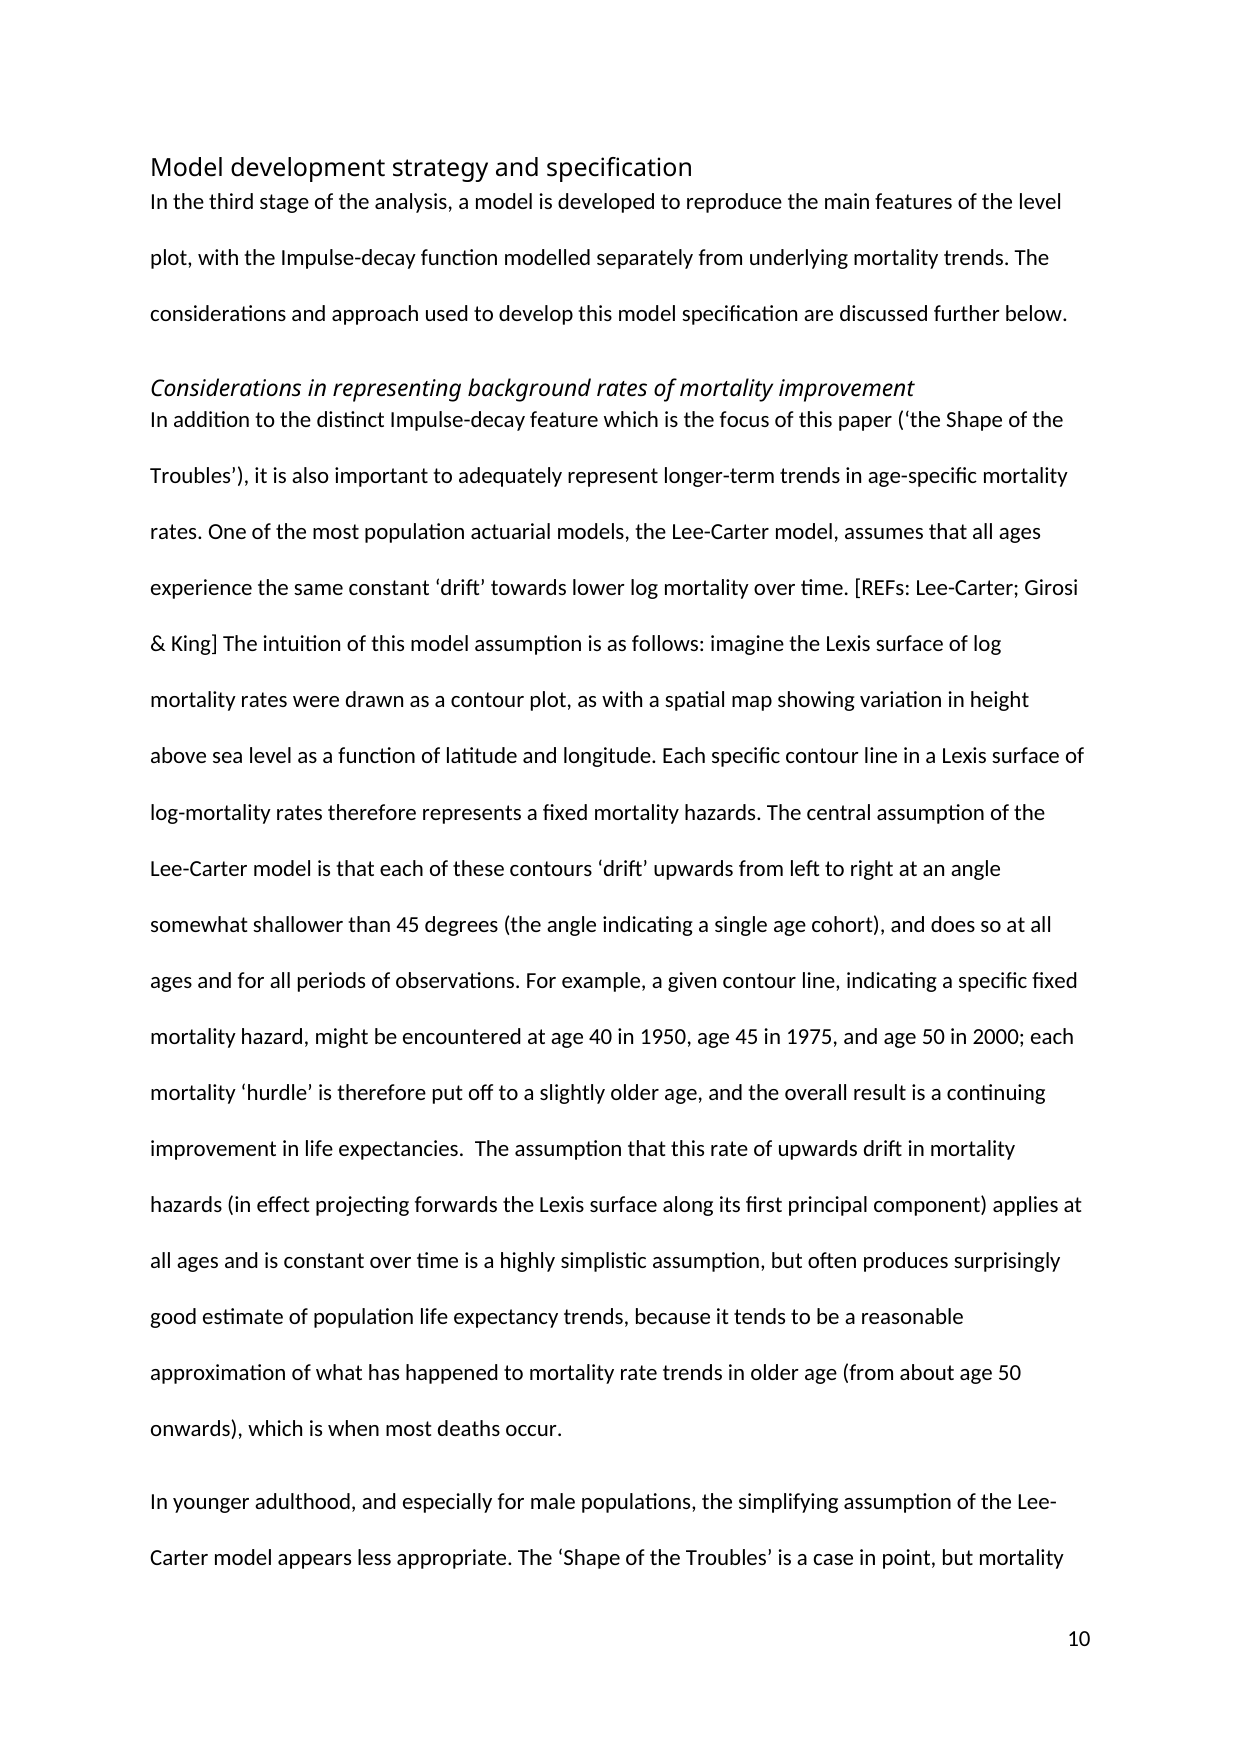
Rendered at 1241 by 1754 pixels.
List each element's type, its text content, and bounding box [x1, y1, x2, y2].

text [150, 1487, 1090, 1571]
text In the third stage of the analysis, a model is developed to reproduce the main features of the level plot, with the Impulse-decay function modelled separately from underlying mortality trends. The considerations and approach used to develop this model specification are discussed further below. [150, 187, 1090, 327]
subtitle Considerations in representing background rates of mortality improvement [150, 372, 1090, 403]
subtitle Model development strategy and specification [150, 150, 1090, 184]
text In addition to the distinct Impulse-decay feature which is the focus of this paper (‘the Shape of the Troubles’), it is also important to adequately represent longer-term trends in age-specific mortality rates. One of the most population actuarial models, the Lee-Carter model, assumes that all ages experience the same constant ‘drift’ towards lower log mortality over time. [REFs: Lee-Carter; Girosi & King] The intuition of this model assumption is as follows: imagine the Lexis surface of log mortality rates were drawn as a contour plot, as with a spatial map showing variation in height above sea level as a function of latitude and longitude. Each specific contour line in a Lexis surface of log-mortality rates therefore represents a fixed mortality hazards. The central assumption of the Lee-Carter model is that each of these contours ‘drift’ upwards from left to right at an angle somewhat shallower than 45 degrees (the angle indicating a single age cohort), and does so at all ages and for all periods of observations. For example, a given contour line, indicating a specific fixed mortality hazard, might be encountered at age 40 in 1950, age 45 in 1975, and age 50 in 2000; each mortality ‘hurdle’ is therefore put off to a slightly older age, and the overall result is a continuing improvement in life expectancies. The assumption that this rate of upwards drift in mortality hazards (in effect projecting forwards the Lexis surface along its first principal component) applies at all ages and is constant over time is a highly simplistic assumption, but often produces surprisingly good estimate of population life expectancy trends, because it tends to be a reasonable approximation of what has happened to mortality rate trends in older age (from about age 50 onwards), which is when most deaths occur. [150, 405, 1090, 1442]
